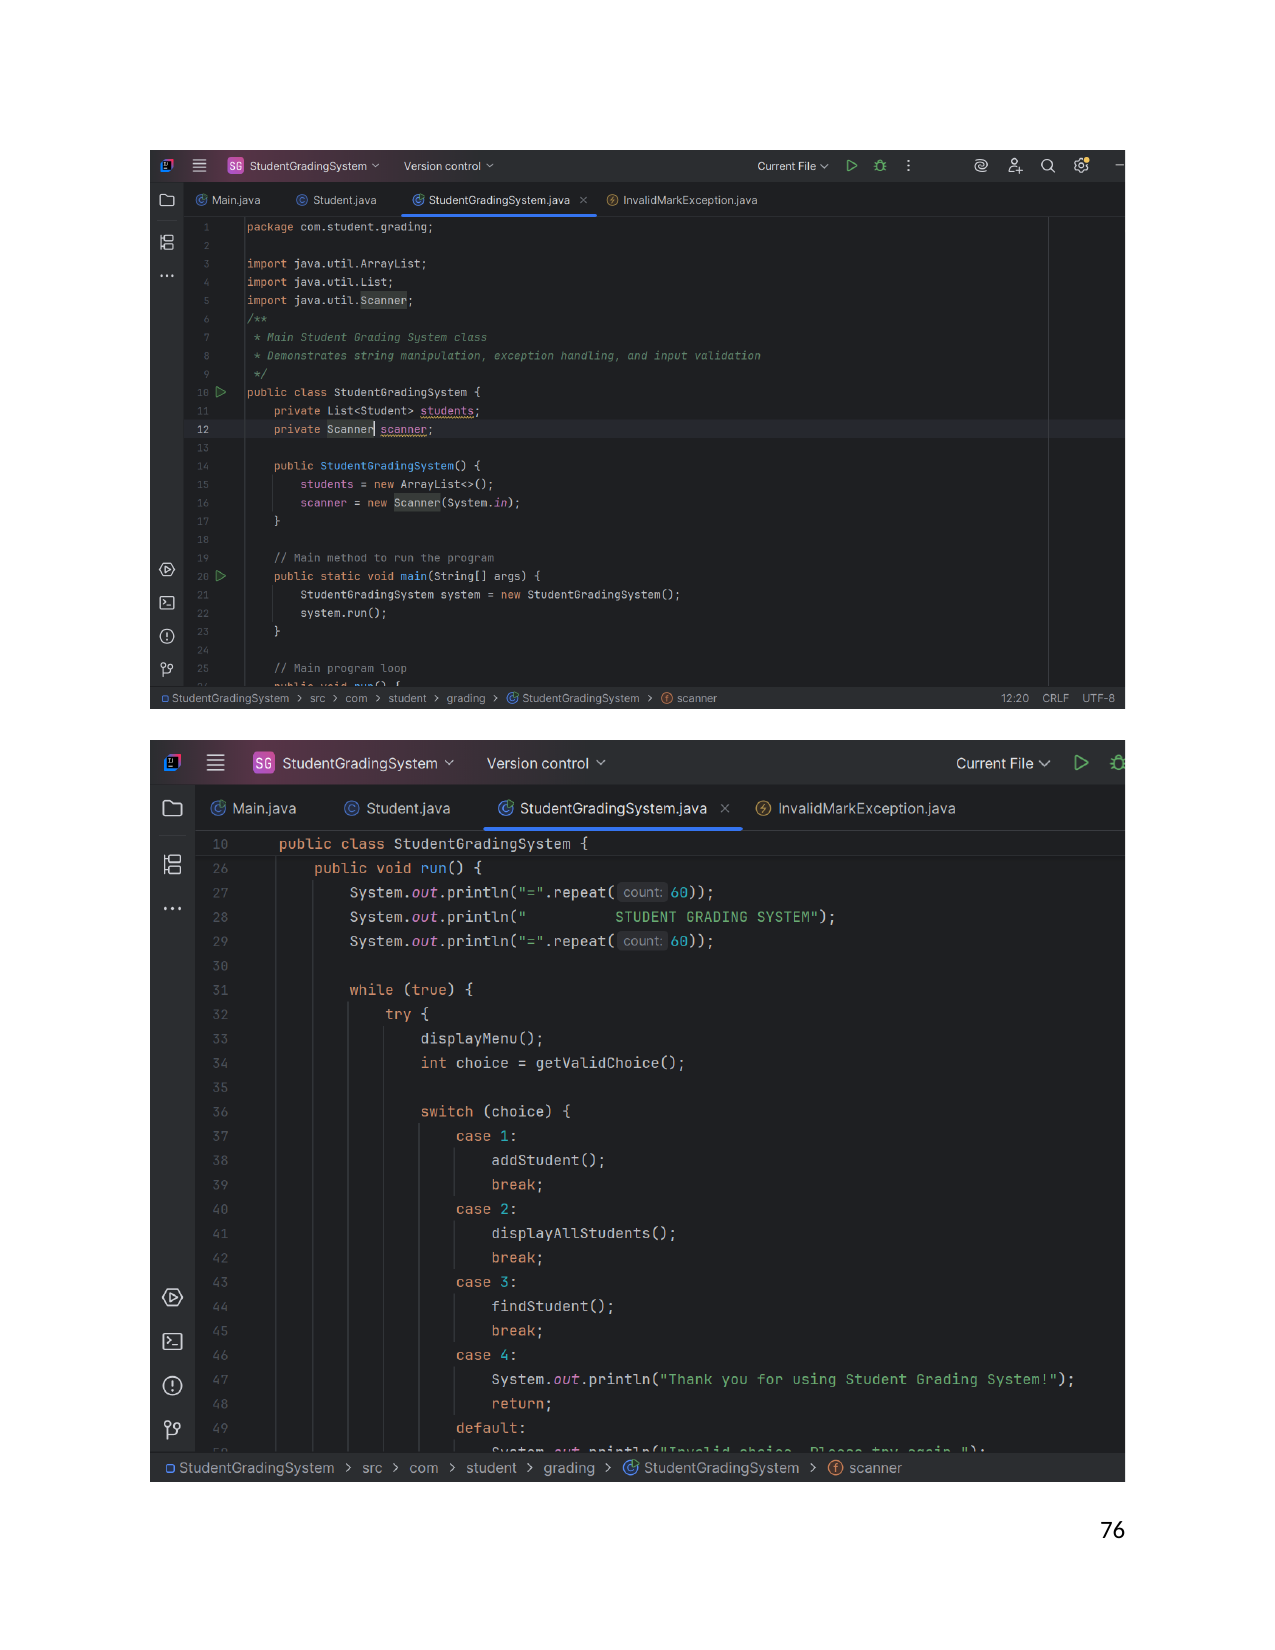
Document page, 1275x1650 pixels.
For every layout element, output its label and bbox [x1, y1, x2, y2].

picture [150, 740, 1125, 1482]
picture [150, 150, 1125, 709]
